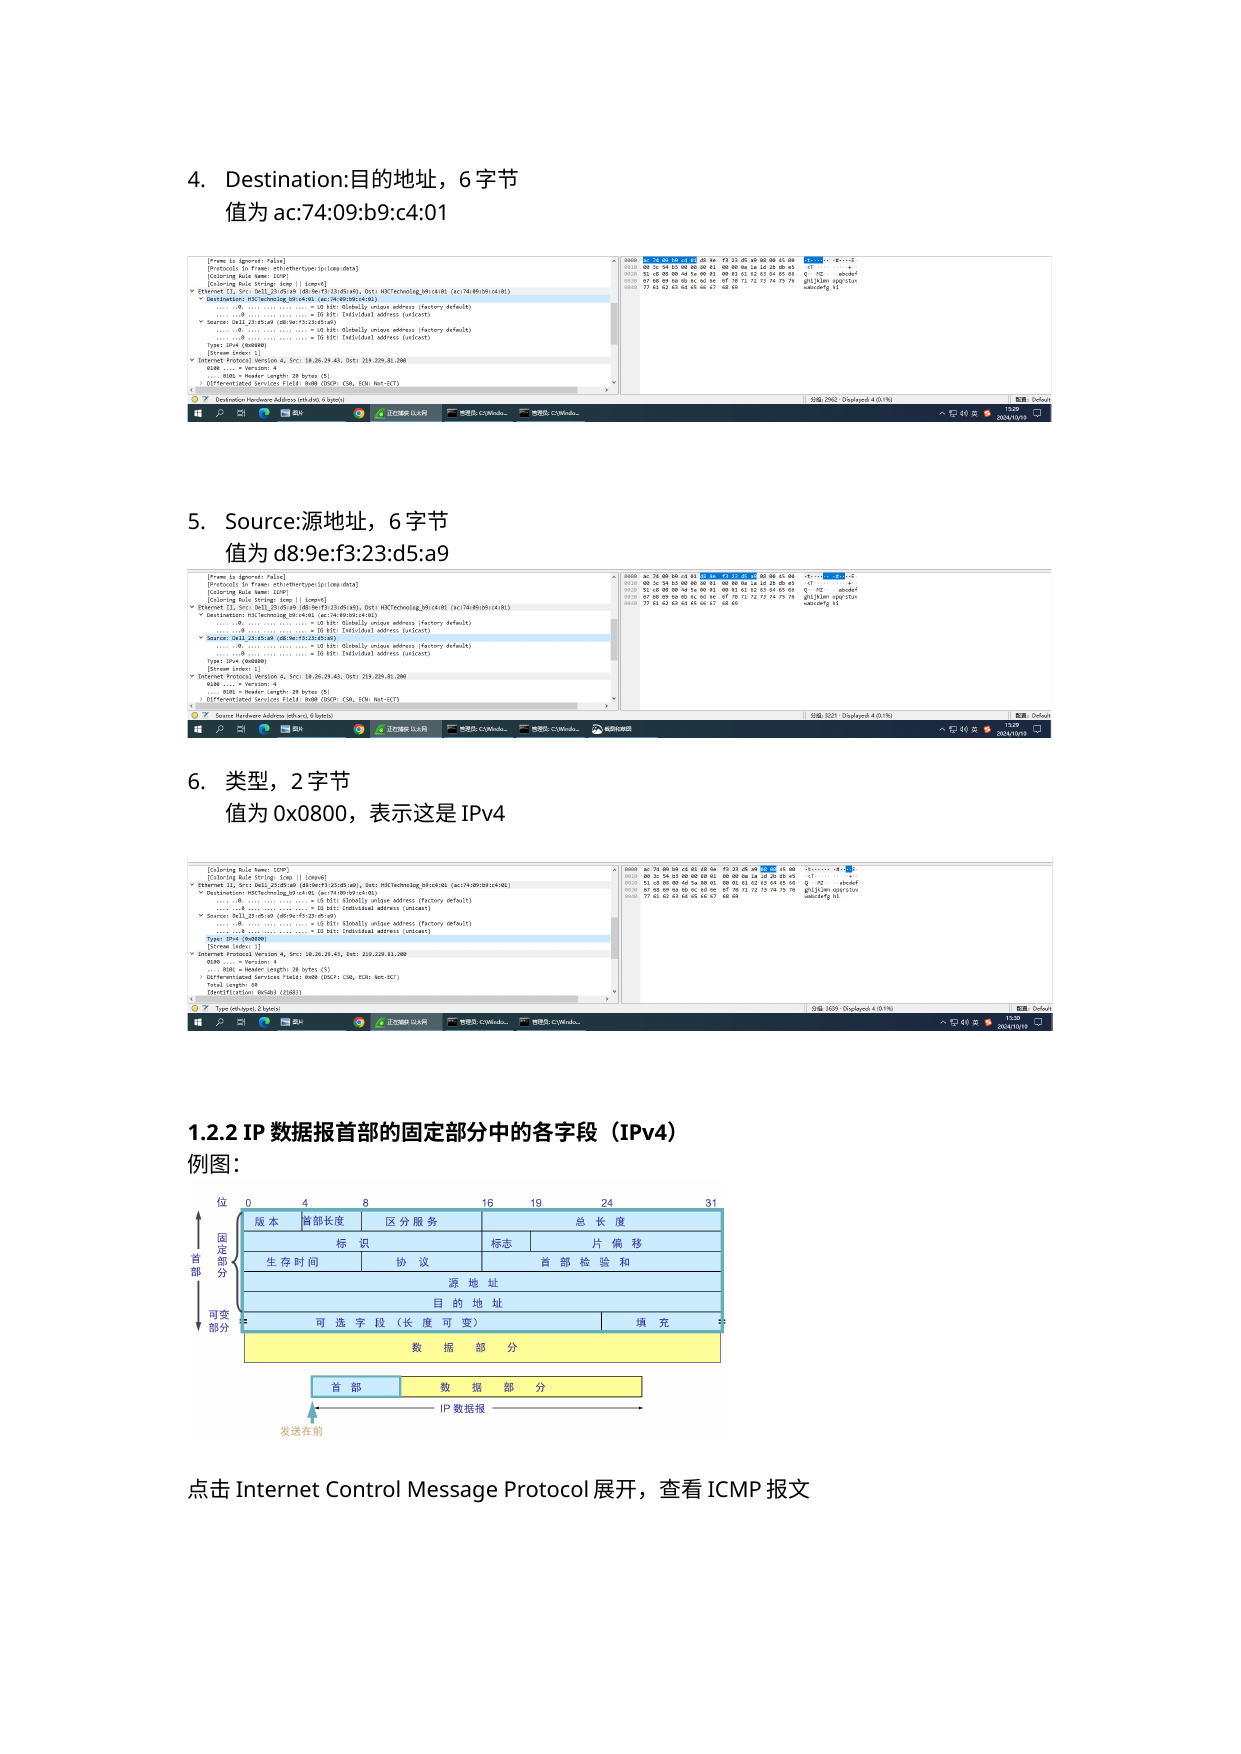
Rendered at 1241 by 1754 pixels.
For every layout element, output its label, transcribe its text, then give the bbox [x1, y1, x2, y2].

list 值为d8:9e:f3:23:d5:a9 [225, 536, 1053, 568]
list 类型，2字节 [187, 763, 1053, 796]
list 值为ac:74:09:b9:c4:01 [225, 194, 1053, 227]
list Destination:目的地址，6字节 [187, 162, 1053, 194]
list 值为0x0800，表示这是IPv4 [225, 796, 1053, 828]
picture [187, 857, 1053, 1031]
list Source:源地址，6字节 [187, 503, 1053, 536]
text 例图： [187, 1147, 1053, 1179]
text 1.2.2 IP数据报首部的固定部分中的各字段（IPv4） [187, 1114, 1053, 1147]
picture [187, 256, 1052, 422]
text 点击Internet Control Message Protocol展开，查看ICMP报文 [187, 1472, 1053, 1504]
picture [187, 568, 1052, 738]
picture [187, 1179, 727, 1441]
